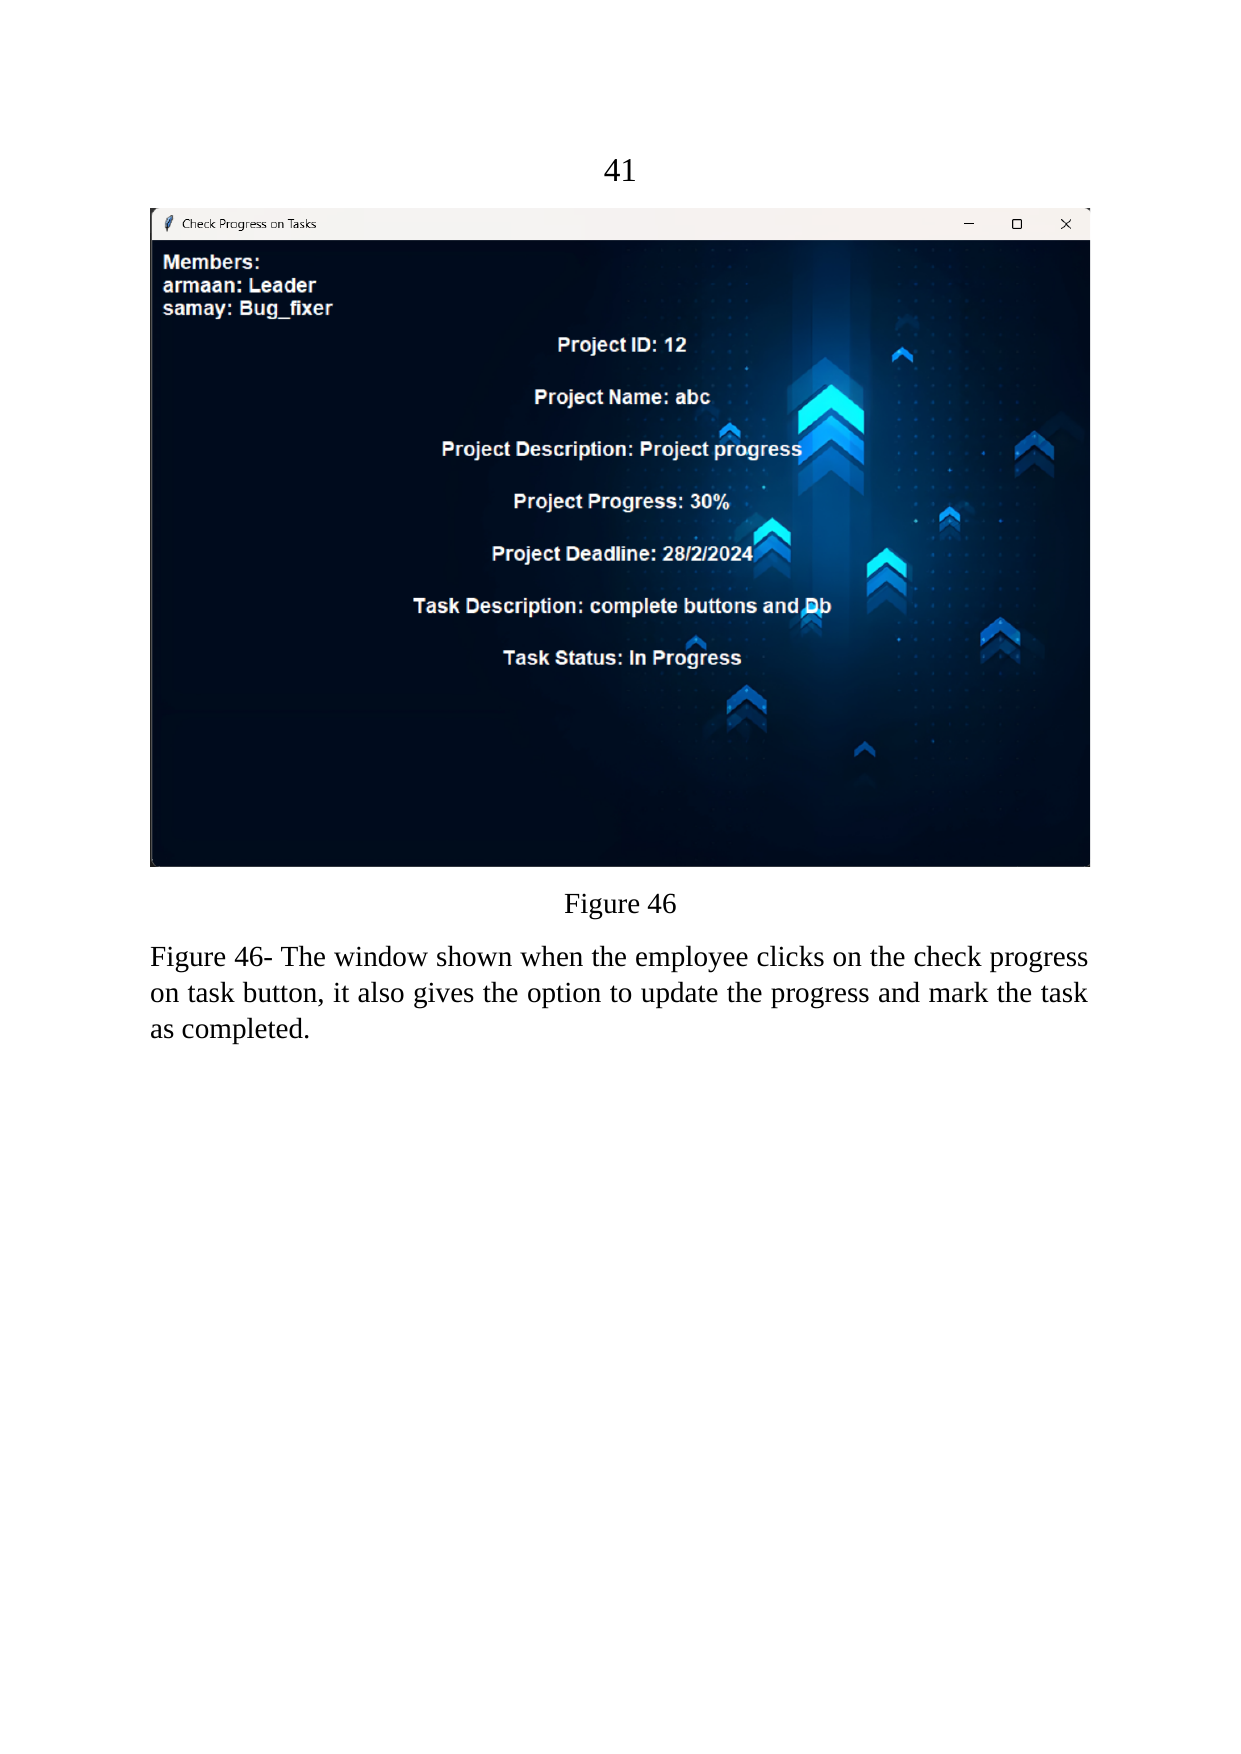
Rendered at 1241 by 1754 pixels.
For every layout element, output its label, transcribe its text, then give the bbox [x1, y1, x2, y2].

text Figure 46 [150, 886, 1090, 919]
picture [150, 208, 1091, 867]
text 41 [150, 150, 1090, 188]
text Figure 46- The window shown when the employee clicks on the check progress on task button, it also gives the option to update the progress and mark the task as completed. [150, 939, 1090, 1044]
